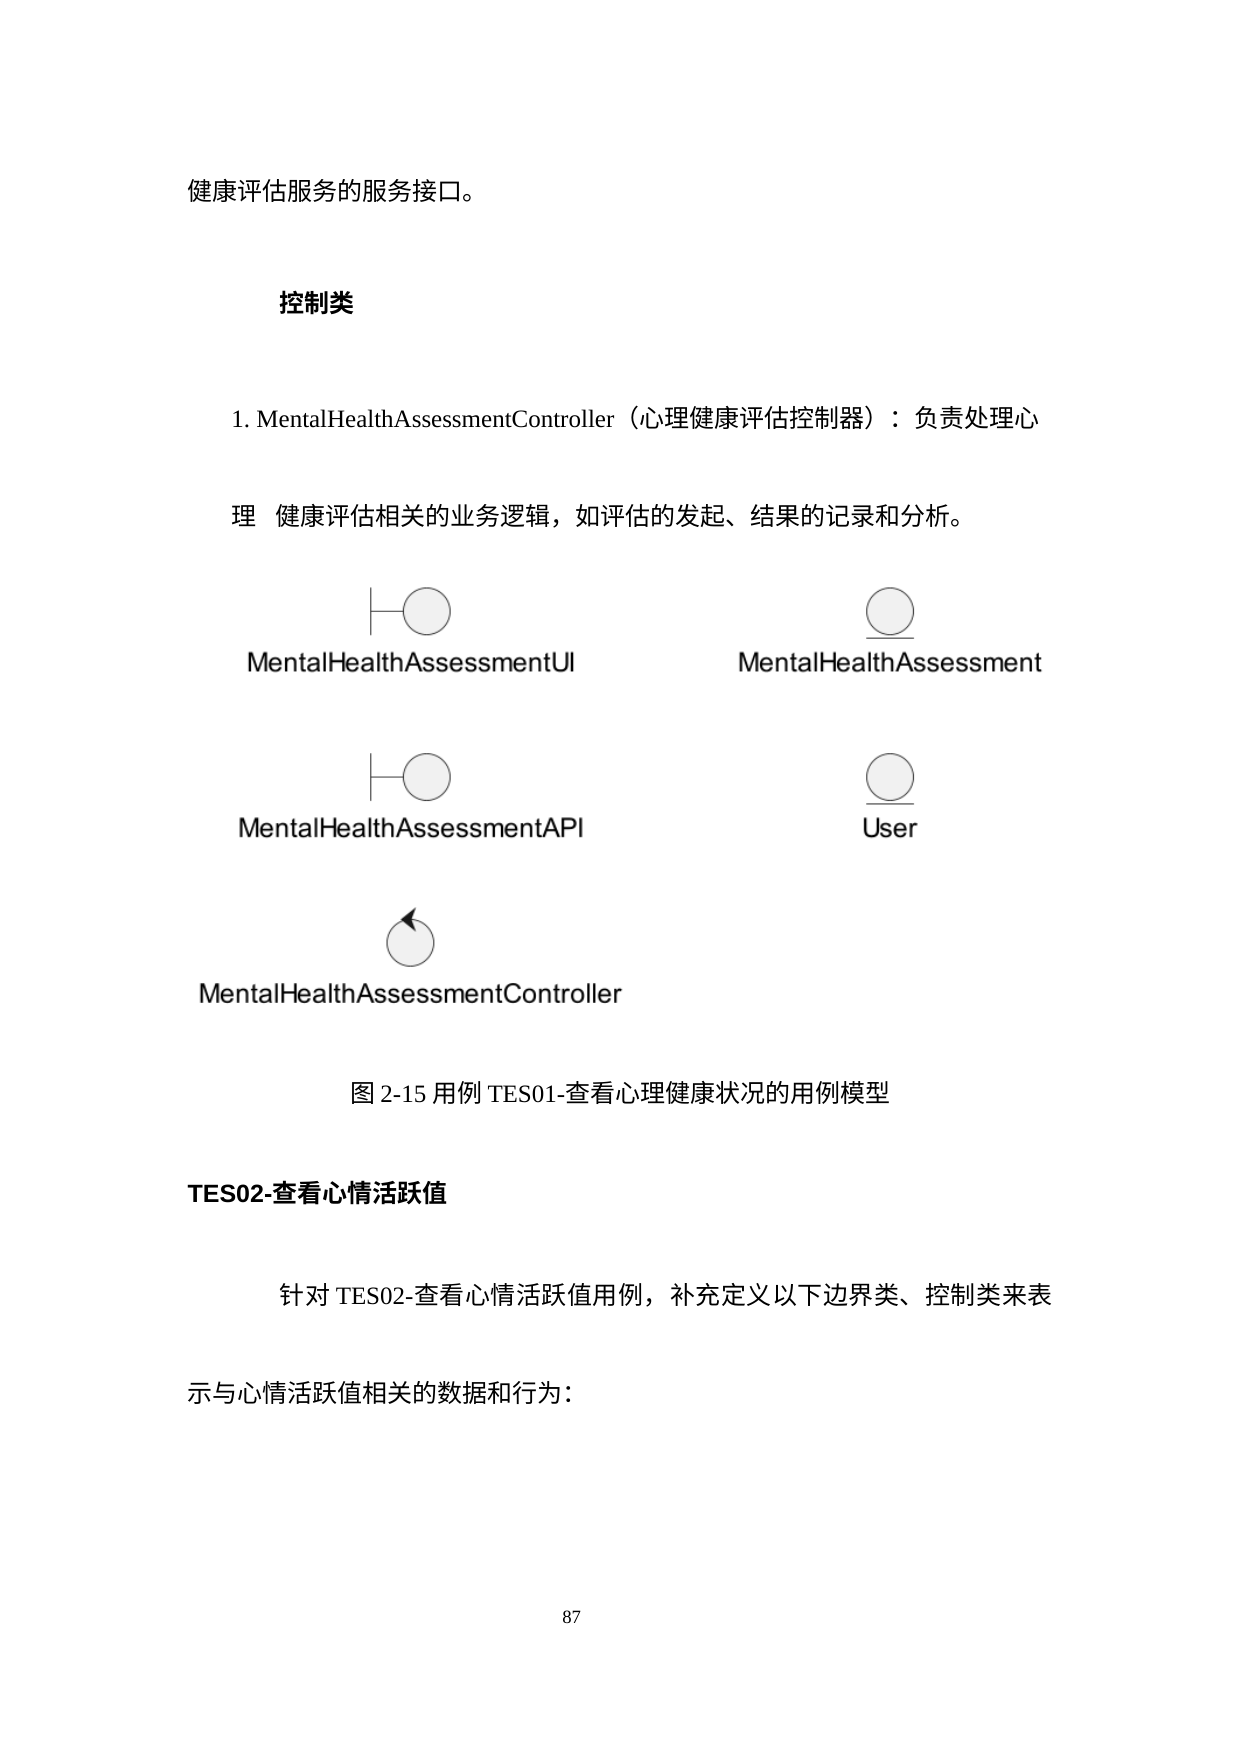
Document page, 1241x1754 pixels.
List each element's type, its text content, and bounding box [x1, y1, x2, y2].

picture [187, 577, 1053, 1017]
subtitle TES02-查看心情活跃值 [187, 1159, 1053, 1224]
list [187, 157, 1053, 222]
list 图2-15 用例TES01-查看心理健康状况的用例模型 [187, 1059, 1053, 1124]
subtitle 控制类 [187, 269, 1053, 334]
text 针对TES02-查看心情活跃值用例，补充定义以下边界类、控制类来表示与心情活跃值相关的数据和行为： [187, 1261, 1053, 1424]
list MentalHealthAssessmentController（心理健康评估控制器）：负责处理心 理 健康评估相关的业务逻辑，如评估的发起、结果的记录和分析。 [187, 384, 1053, 547]
